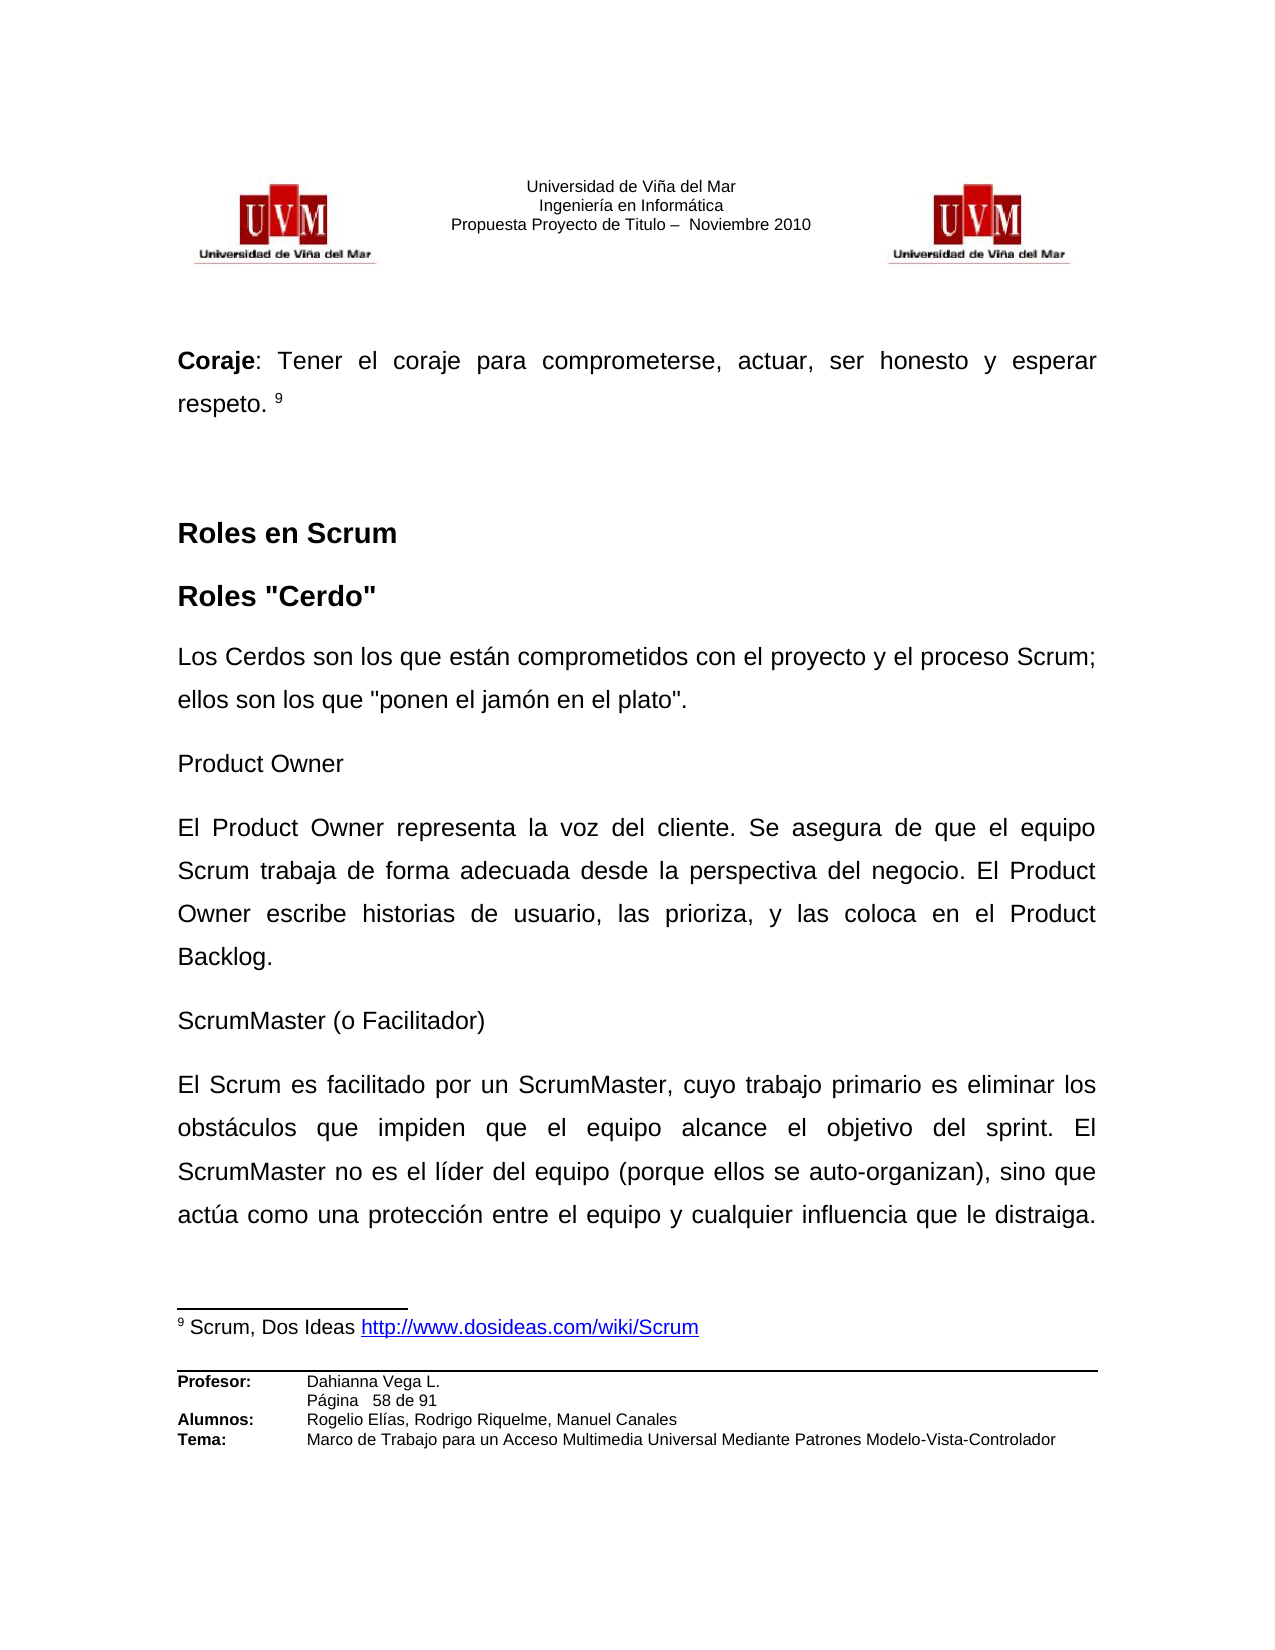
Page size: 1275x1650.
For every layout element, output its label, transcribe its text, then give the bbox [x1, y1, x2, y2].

subtitle Roles "Cerdo" [177, 579, 1098, 613]
text Product Owner [177, 749, 1098, 778]
subtitle Roles en Scrum [177, 516, 1098, 550]
picture [871, 176, 1084, 267]
picture [177, 176, 390, 267]
text El Product Owner representa la voz del cliente. Se asegura de que el equipo Scrum trabaja de forma adecuada desde la perspectiva del negocio. El Product Owner escribe historias de usuario, las prioriza, y las coloca en el Product Backlog. [177, 813, 1098, 971]
text ScrumMaster (o Facilitador) [177, 1006, 1098, 1035]
text Los Cerdos son los que están comprometidos con el proyecto y el proceso Scrum; ellos son los que "ponen el jamón en el plato". [177, 642, 1098, 714]
text Coraje: Tener el coraje para comprometerse, actuar, ser honesto y esperar respeto. [177, 346, 1098, 418]
